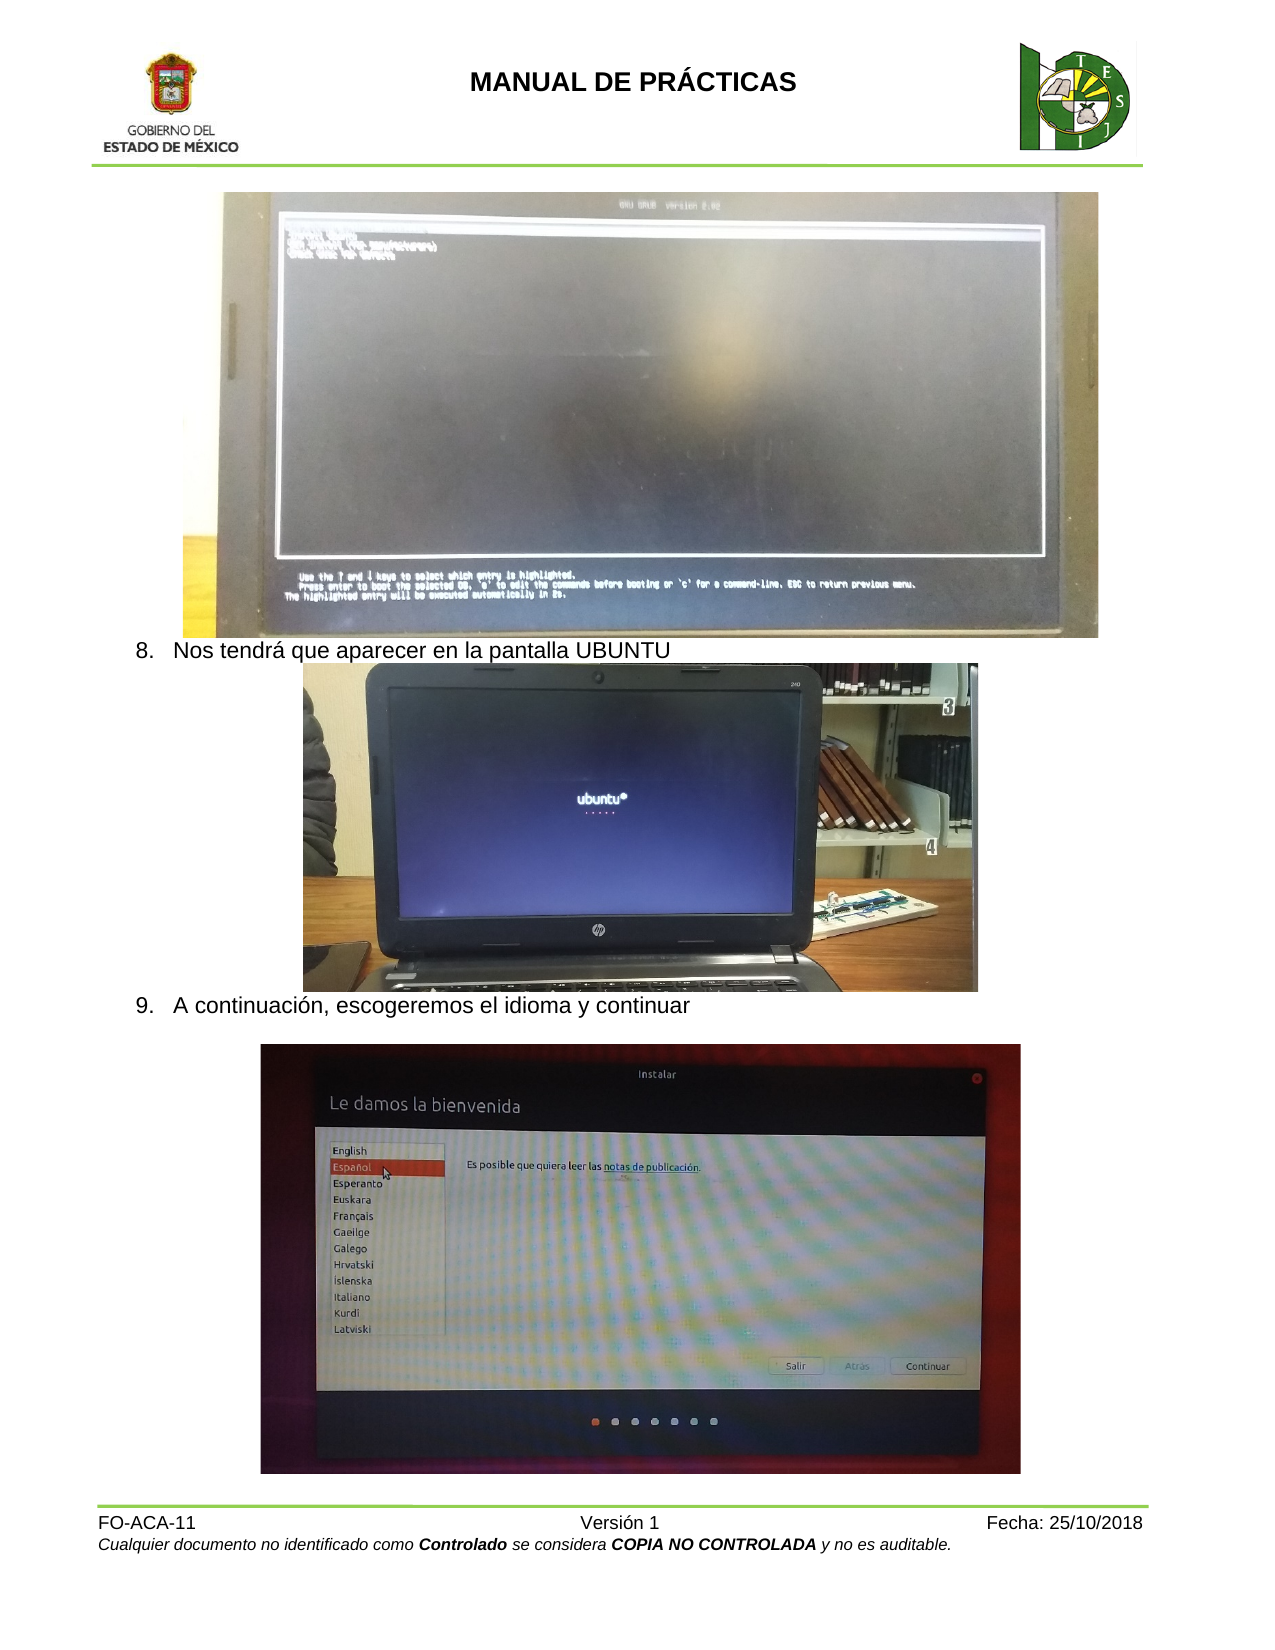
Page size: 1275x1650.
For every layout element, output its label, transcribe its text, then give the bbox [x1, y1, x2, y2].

picture [182, 192, 1099, 638]
list A continuación, escogeremos el idioma y continuar [135, 992, 1183, 1018]
picture [95, 42, 241, 161]
picture [260, 1044, 1021, 1474]
picture [1018, 41, 1137, 157]
picture [303, 663, 979, 992]
list Nos tendrá que aparecer en la pantalla UBUNTU [135, 637, 1183, 664]
